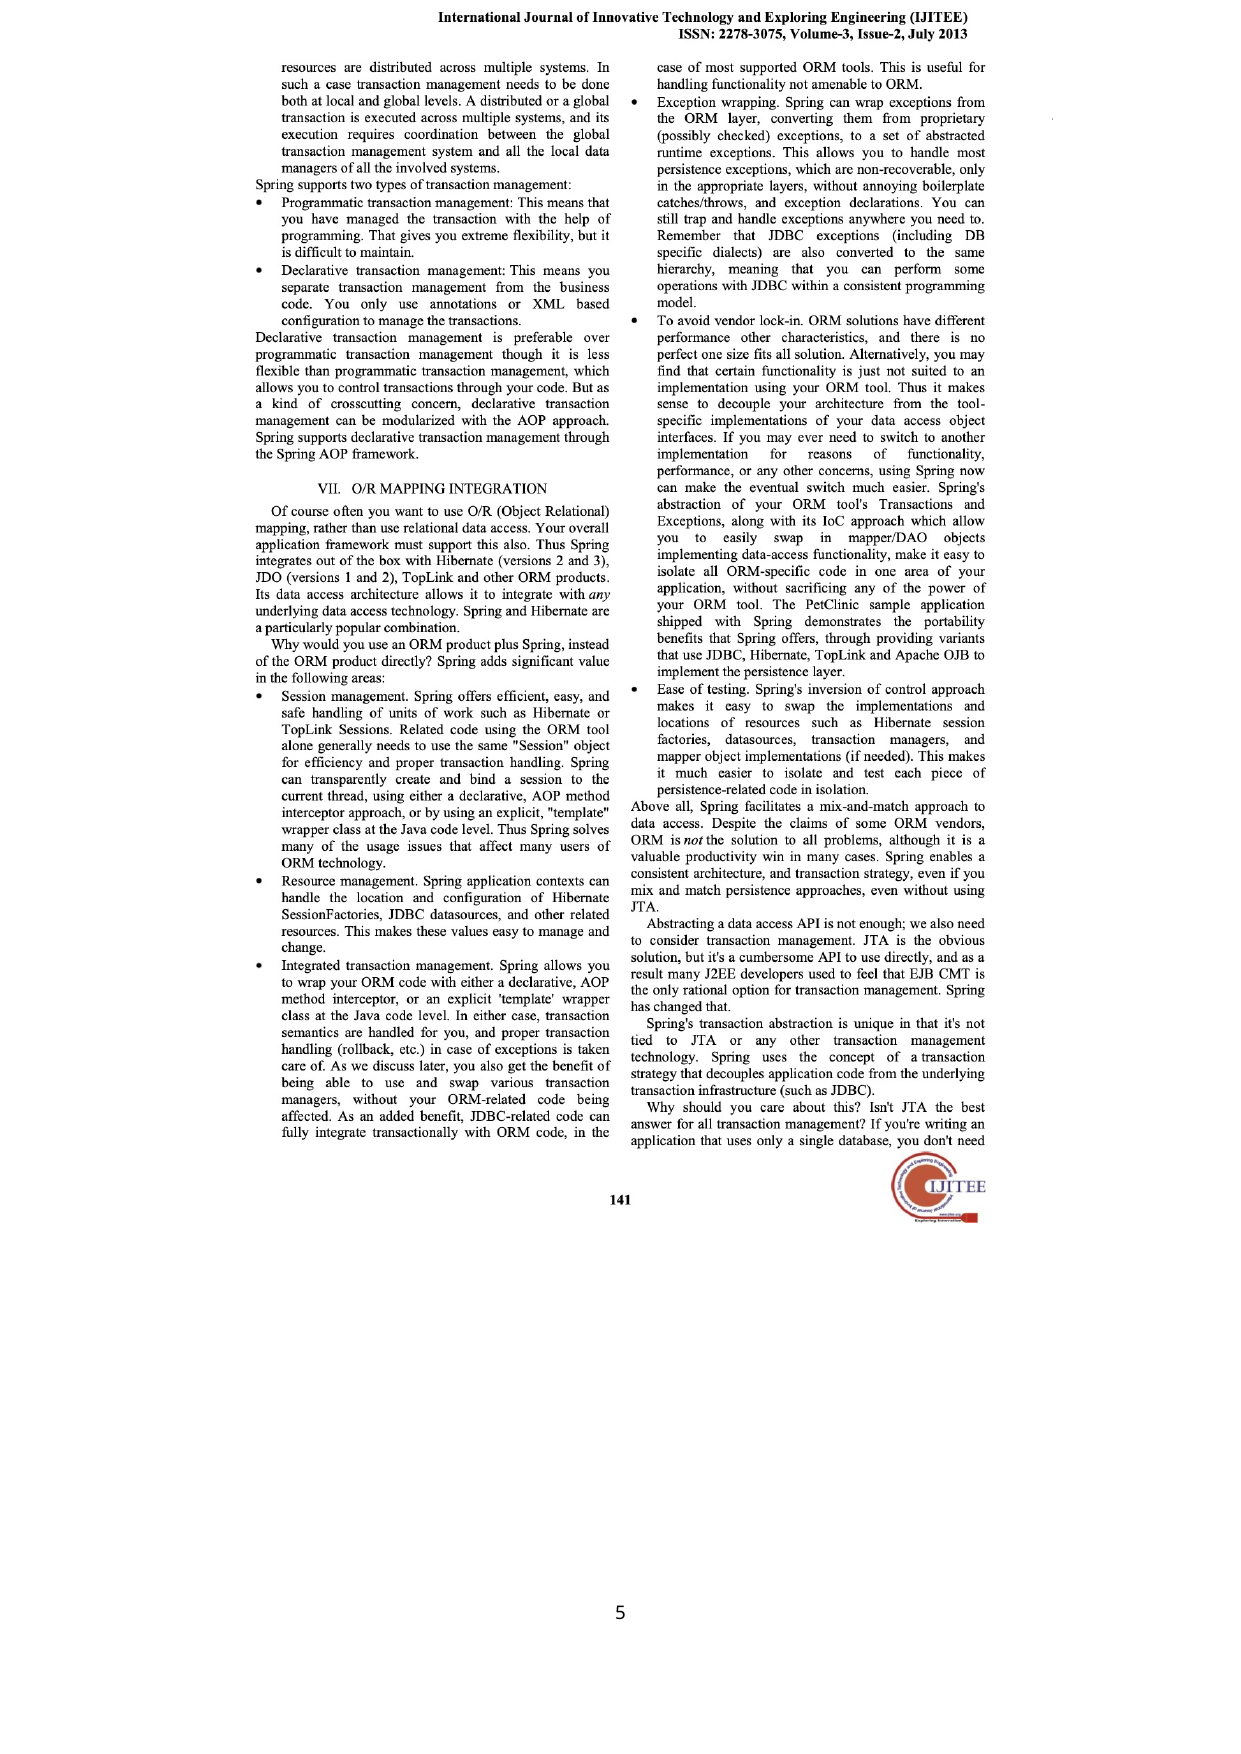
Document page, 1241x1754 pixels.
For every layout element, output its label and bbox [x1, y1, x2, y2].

picture [187, 0, 1053, 1223]
